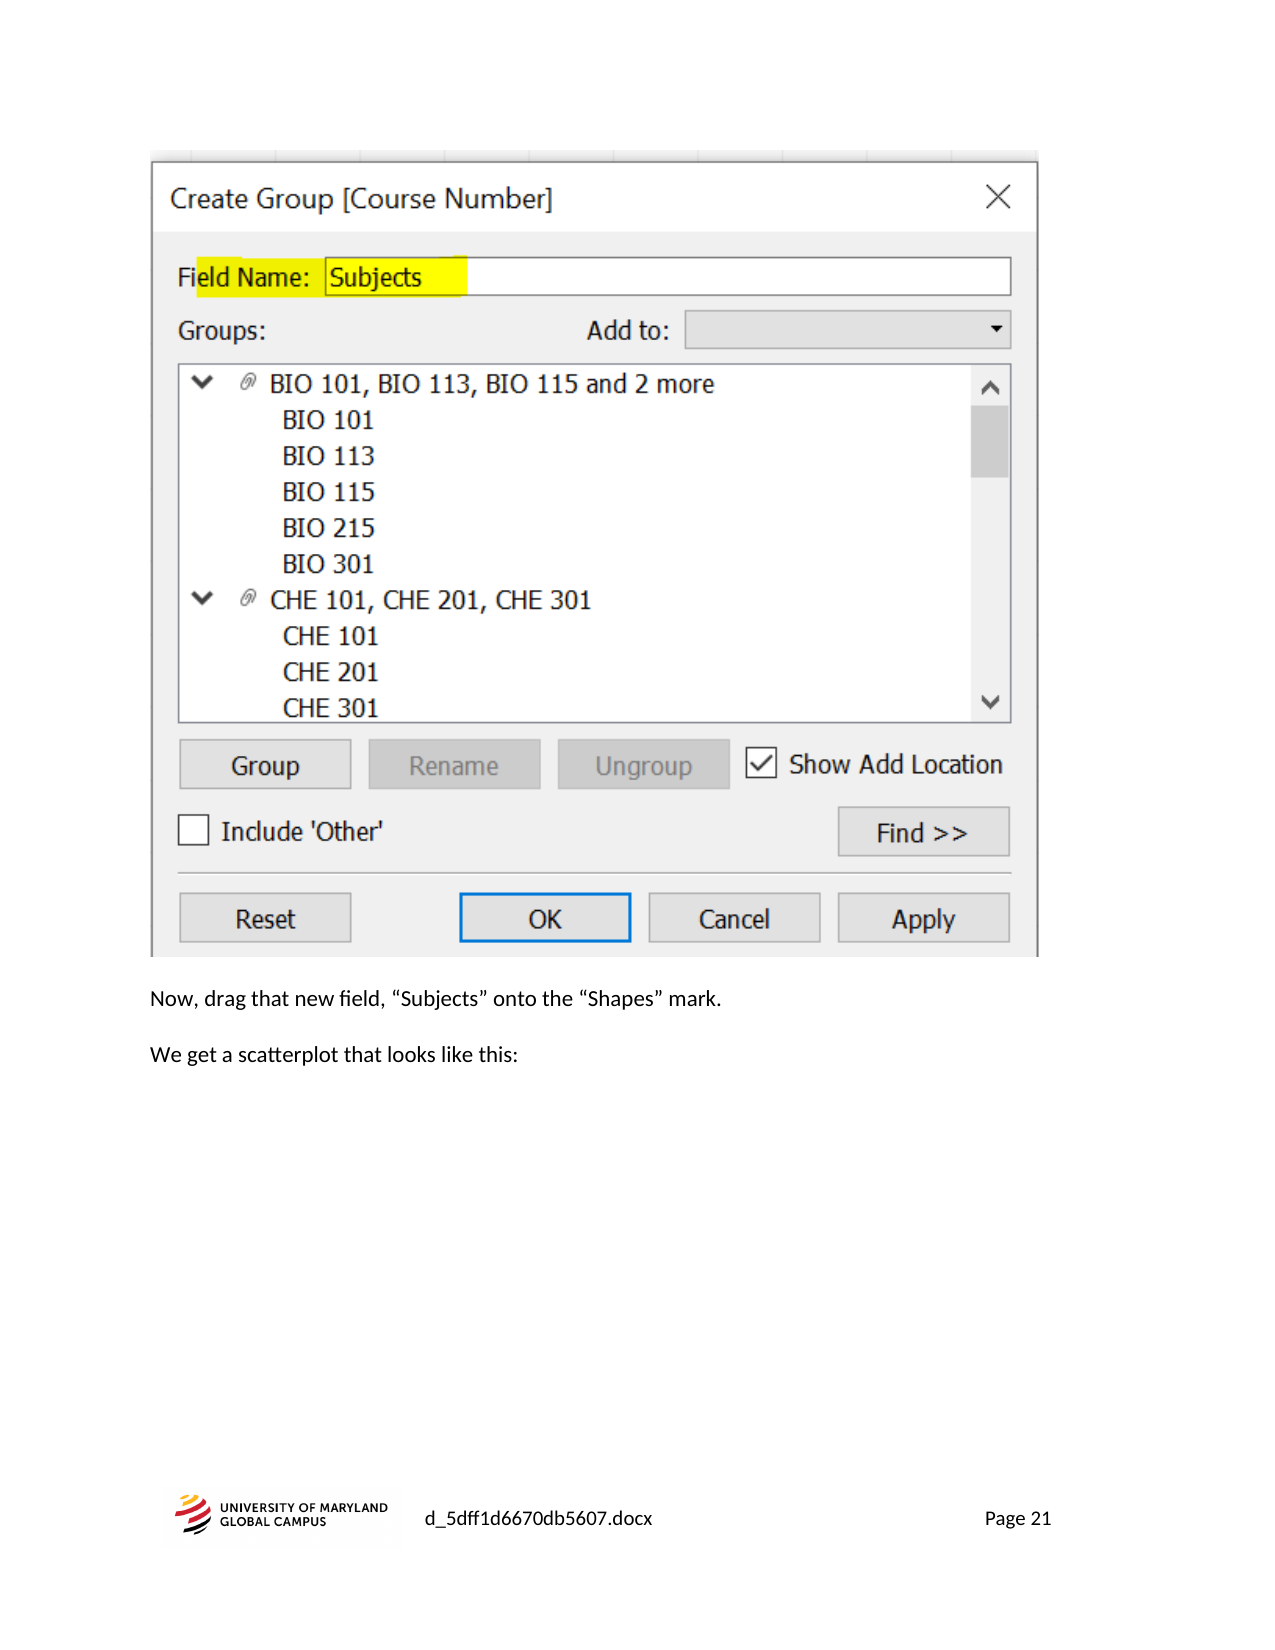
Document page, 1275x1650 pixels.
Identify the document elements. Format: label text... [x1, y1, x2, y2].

picture [161, 1486, 402, 1550]
picture [150, 150, 1039, 957]
text We get a scatterplot that looks like this: [150, 1040, 1125, 1068]
text Now, drag that new field, “Subjects” onto the “Shapes” mark. [150, 984, 1125, 1012]
